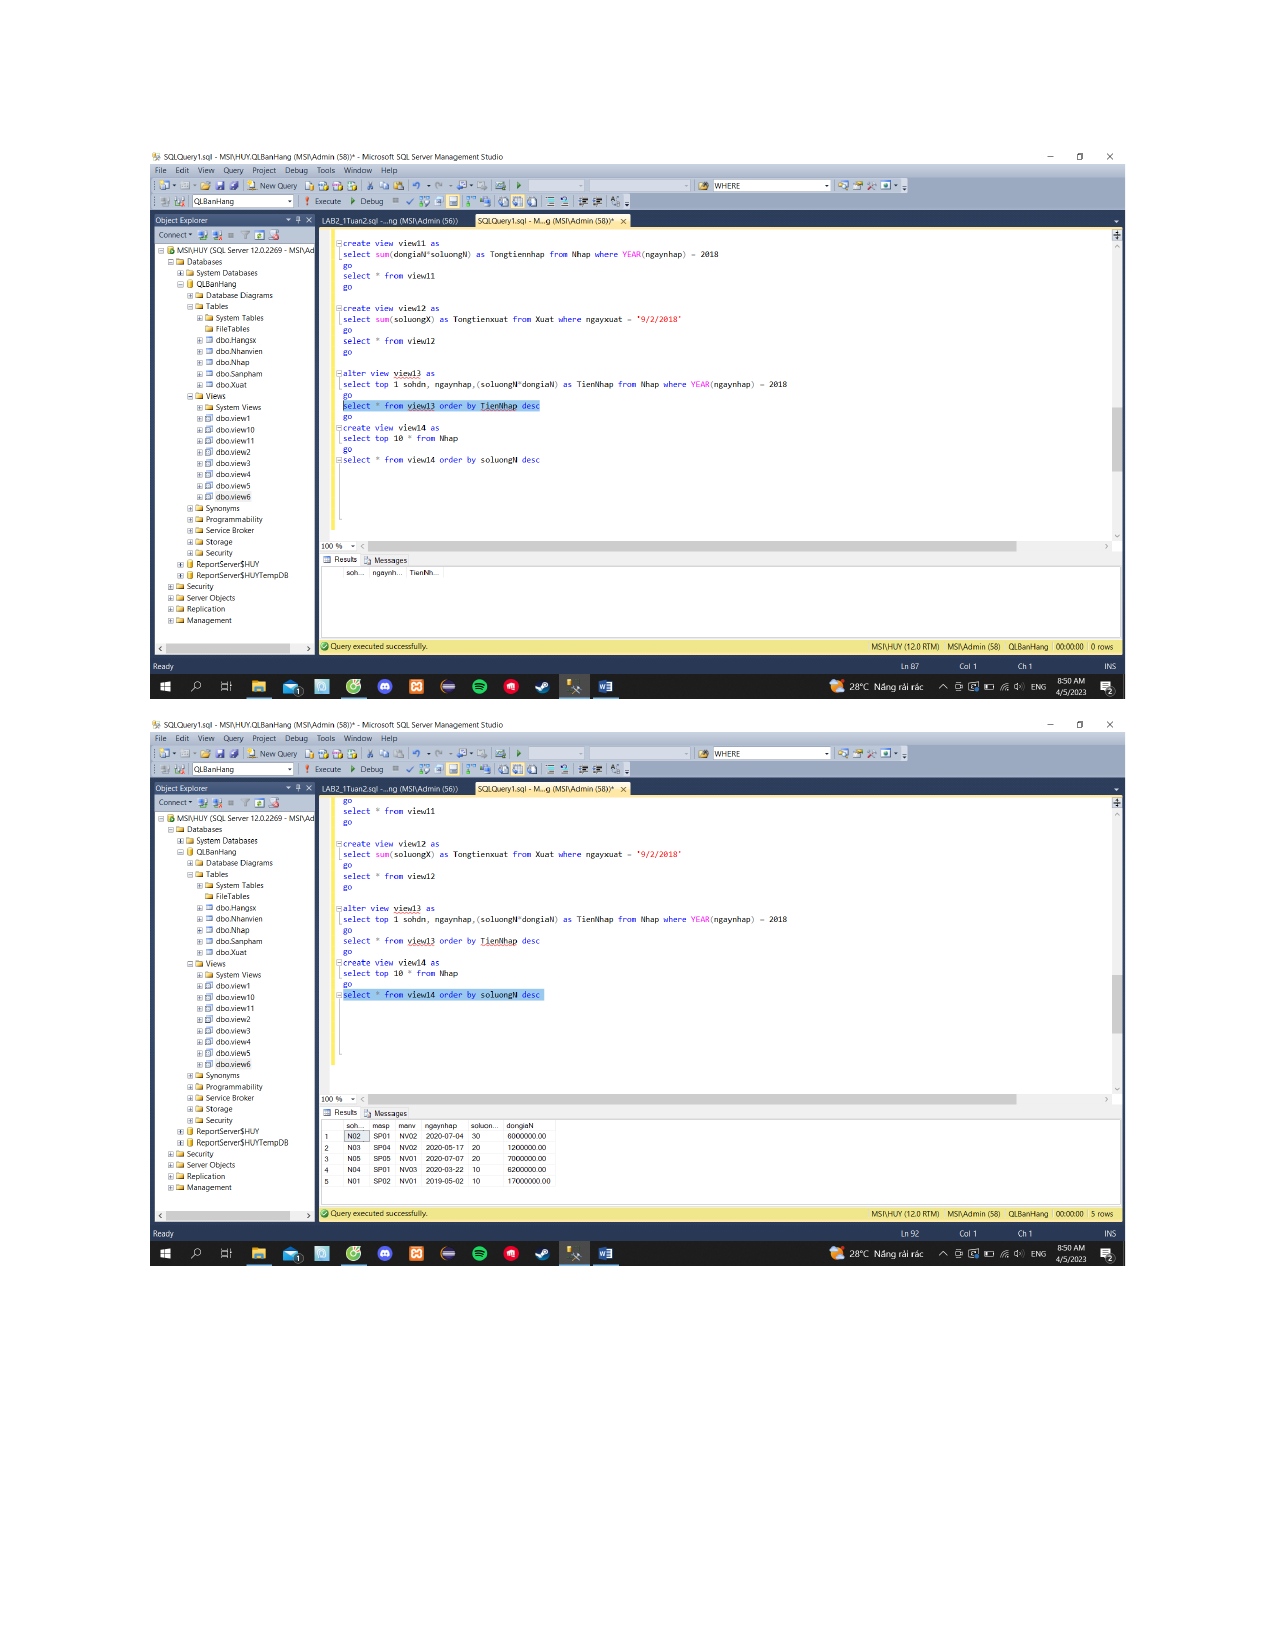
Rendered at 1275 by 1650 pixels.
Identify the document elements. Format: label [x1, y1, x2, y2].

picture [150, 150, 1125, 699]
picture [150, 717, 1125, 1266]
